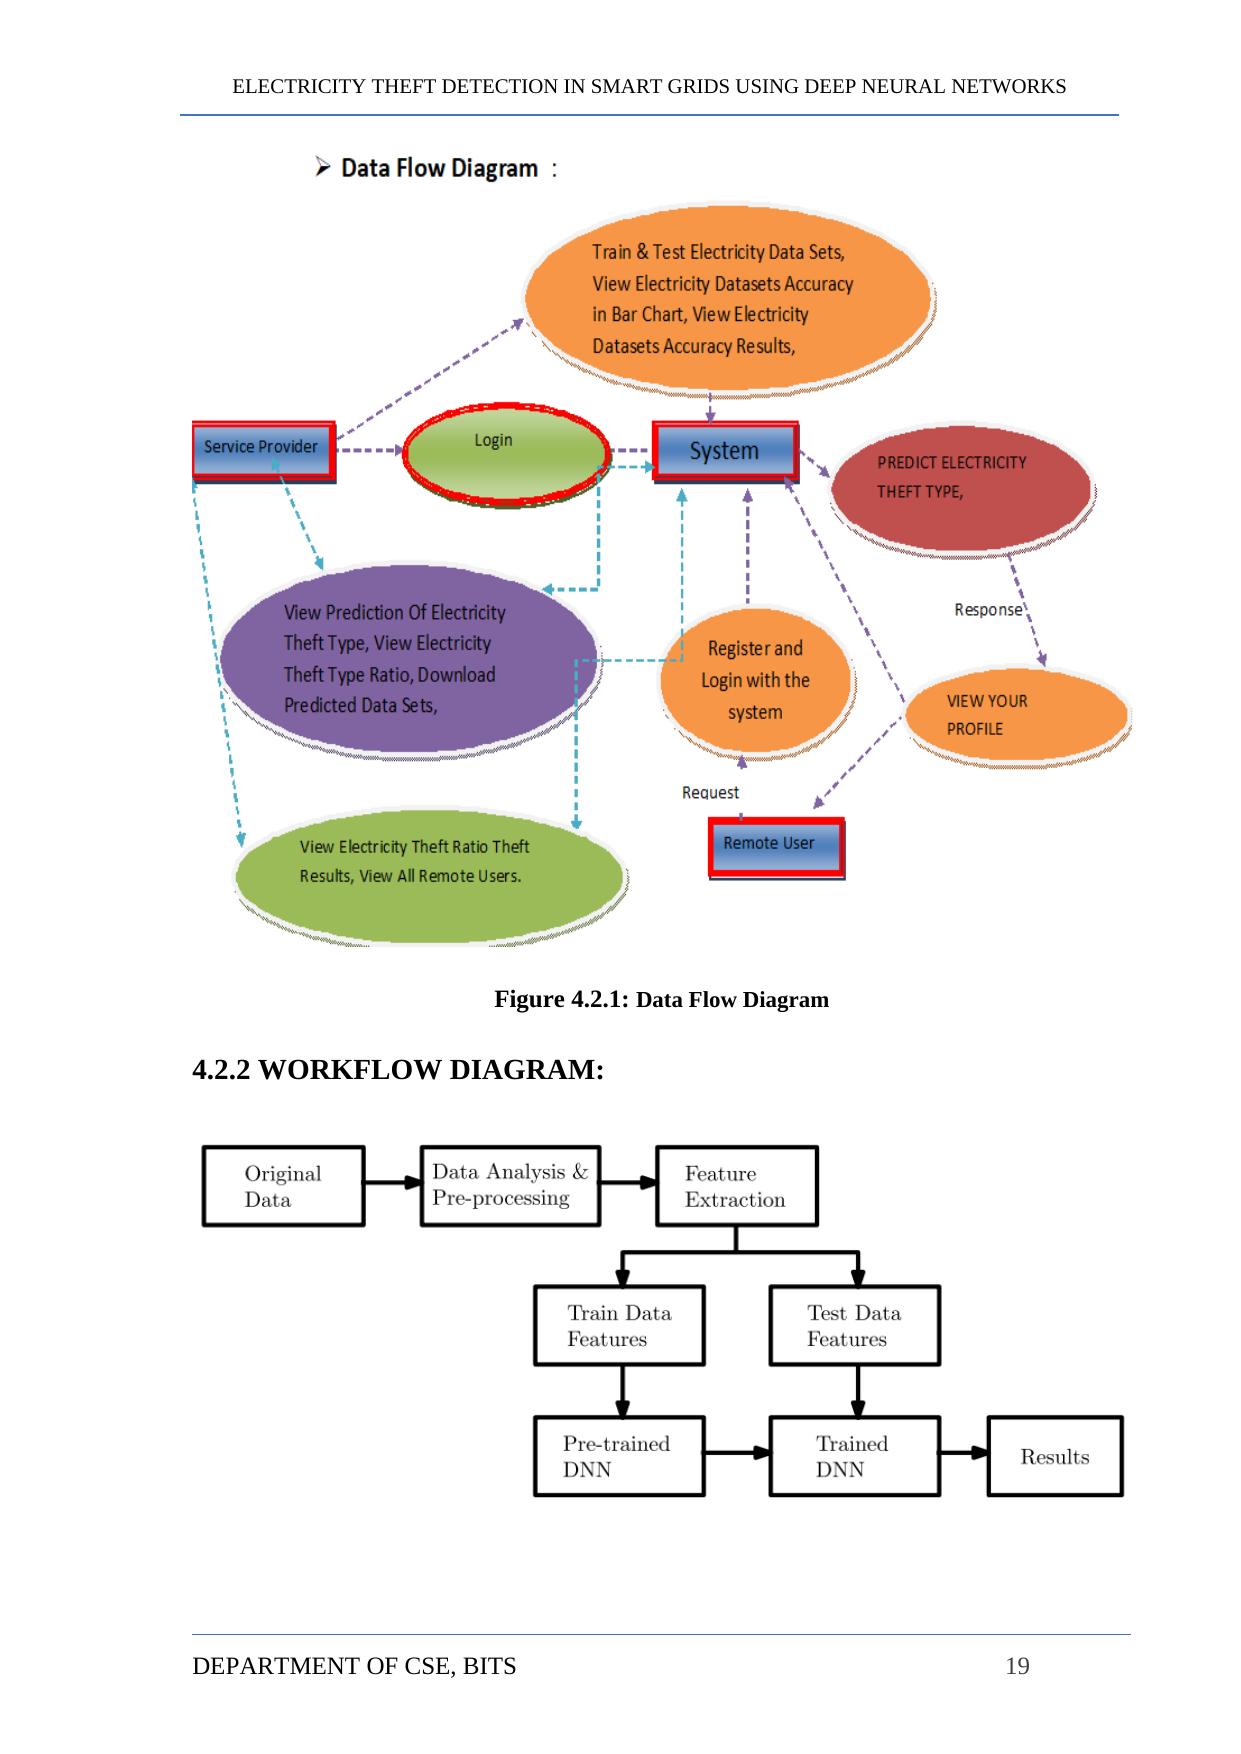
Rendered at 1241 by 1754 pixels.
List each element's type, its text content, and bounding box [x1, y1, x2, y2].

picture [192, 1102, 1133, 1523]
text Figure 4.2.1: Data Flow Diagram [192, 984, 1131, 1013]
text 4.2.2 WORKFLOW DIAGRAM: [192, 1052, 1131, 1086]
picture [192, 150, 1133, 947]
